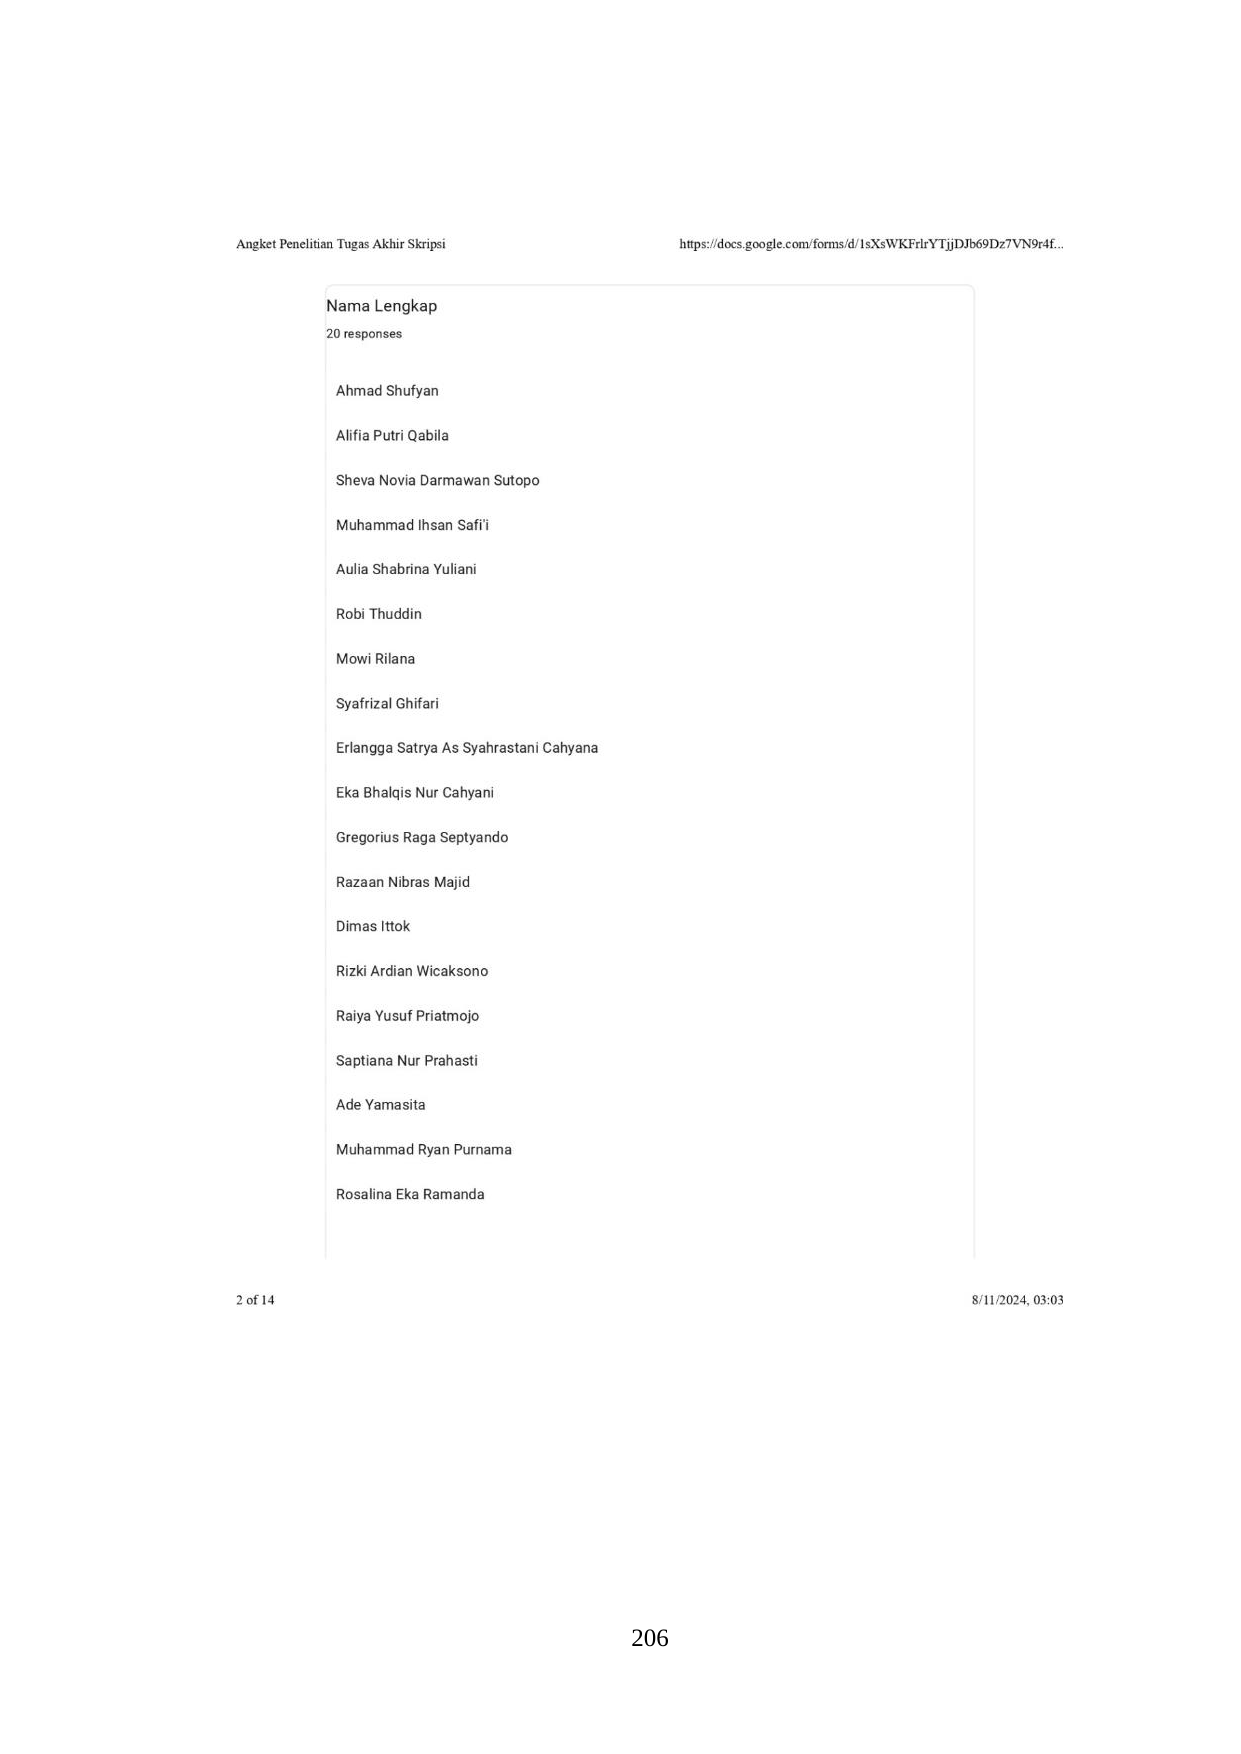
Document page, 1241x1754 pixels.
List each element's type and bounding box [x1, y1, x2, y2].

picture [236, 236, 1063, 1307]
